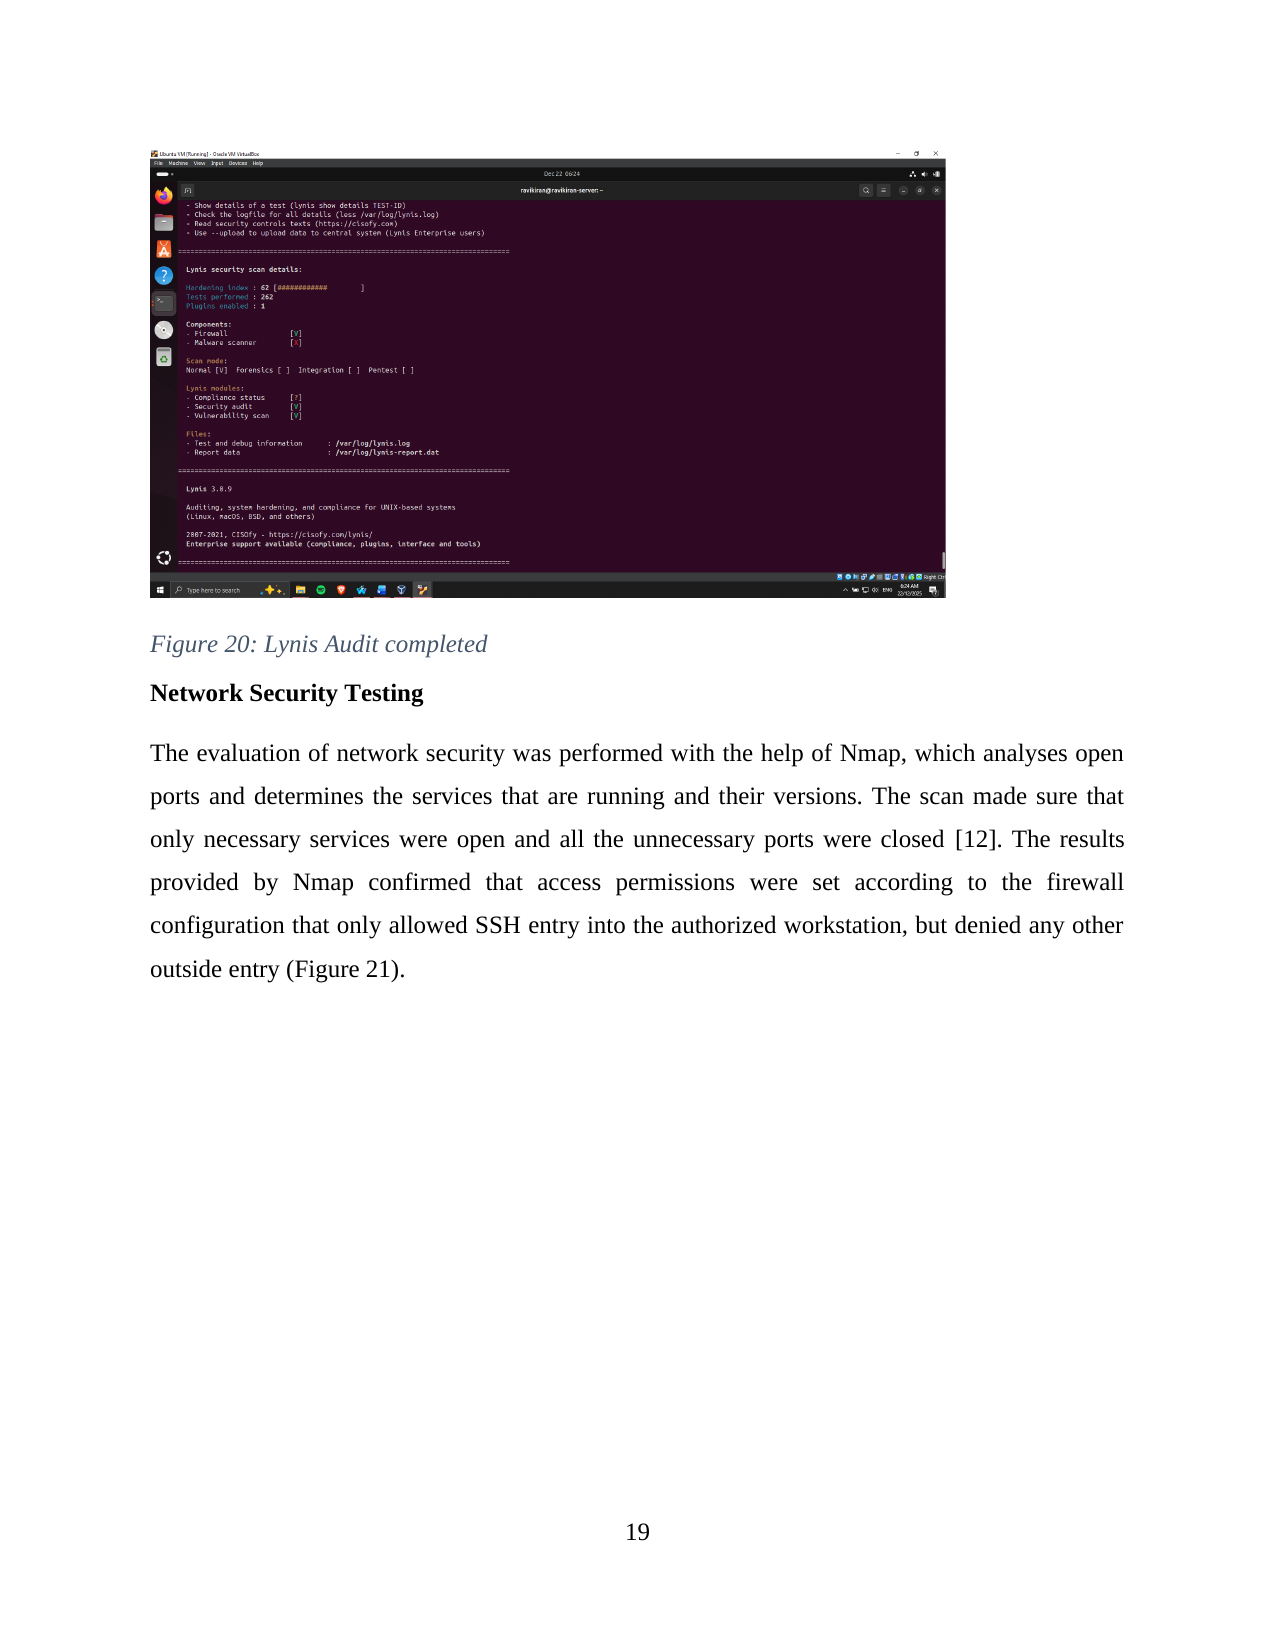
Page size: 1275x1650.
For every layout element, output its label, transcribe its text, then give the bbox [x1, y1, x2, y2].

text Network Security Testing [150, 678, 1125, 707]
text The evaluation of network security was performed with the help of Nmap, which analyses open ports and determines the services that are running and their versions. The scan made sure that only necessary services were open and all the unnecessary ports were closed [12]. The results provided by Nmap confirmed that access permissions were set according to the firewall configuration that only allowed SSH entry into the authorized workstation, but denied any other outside entry (Figure 21). [150, 738, 1125, 982]
picture [150, 150, 946, 598]
text Figure 20: Lynis Audit completed [150, 629, 1125, 657]
